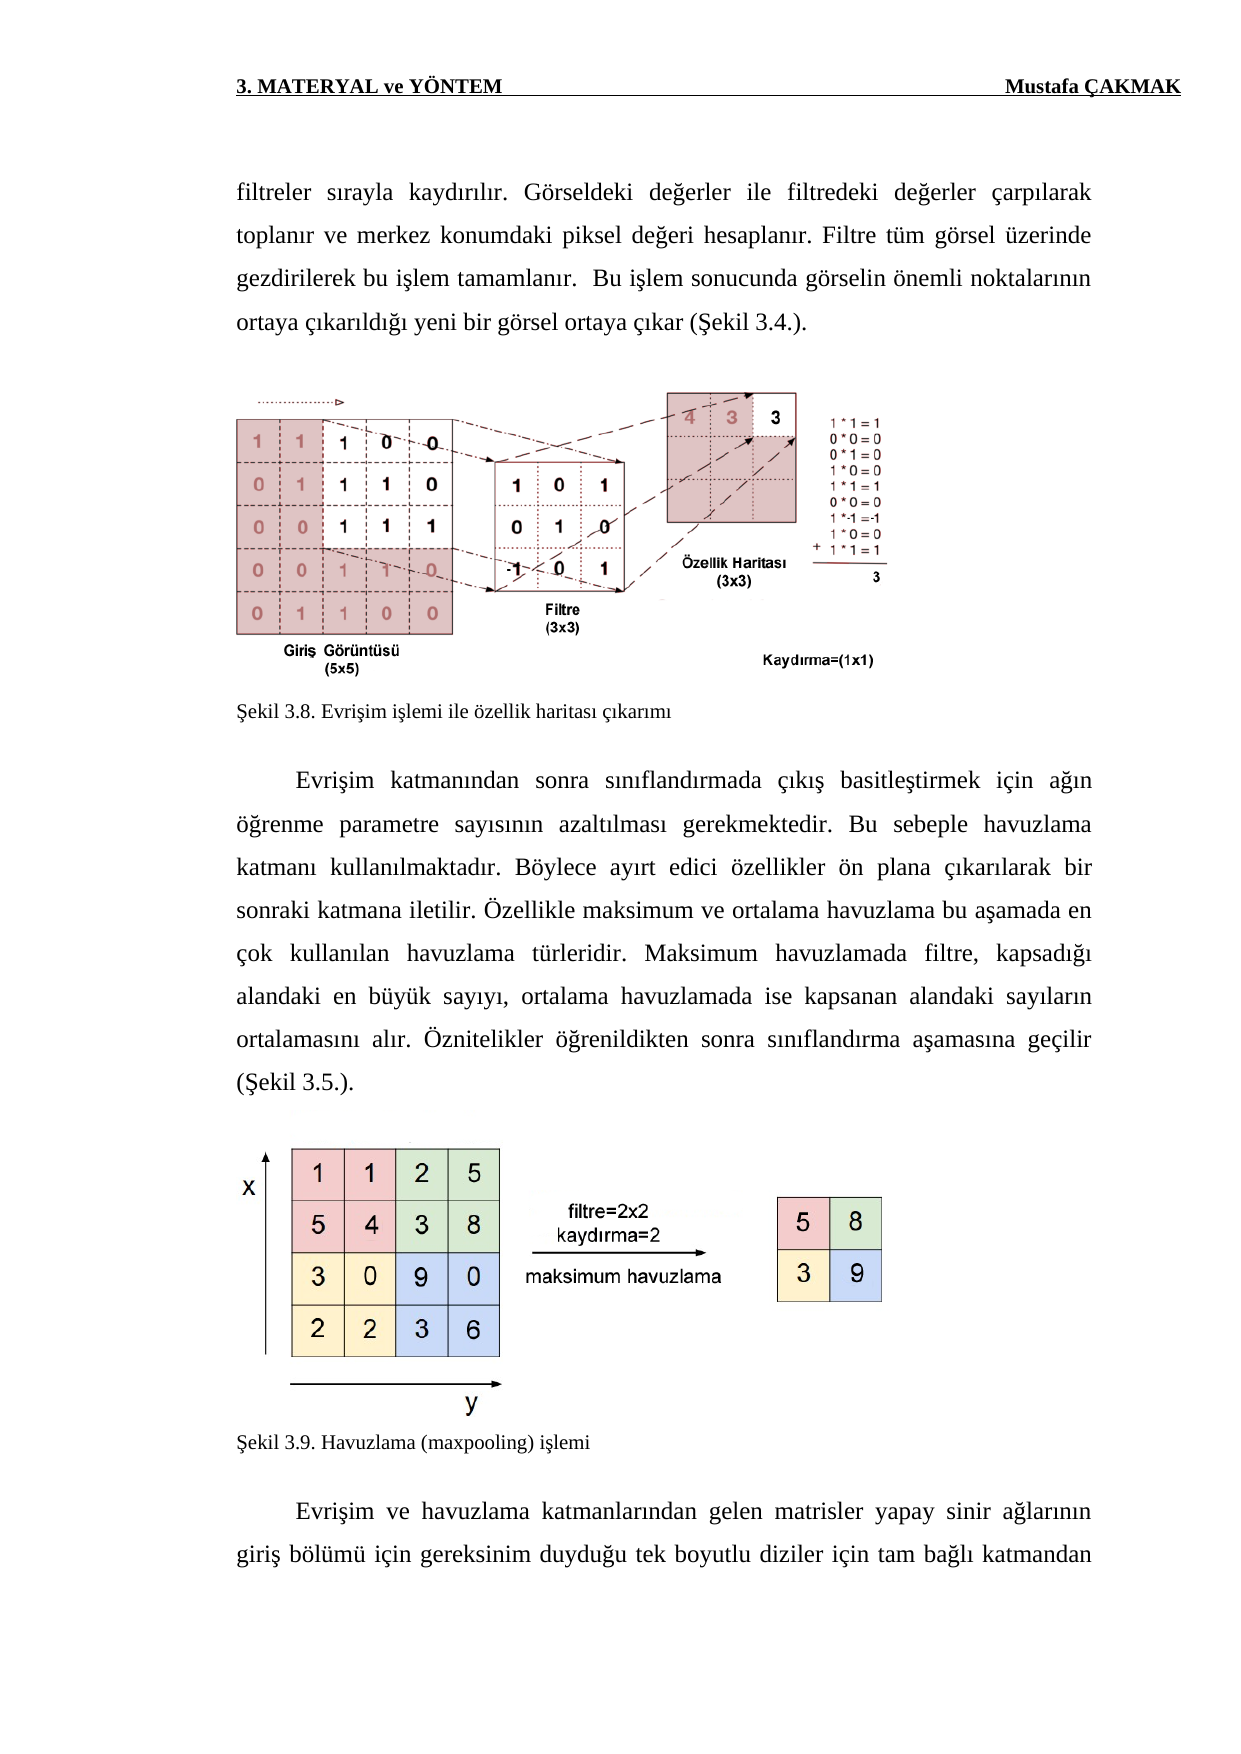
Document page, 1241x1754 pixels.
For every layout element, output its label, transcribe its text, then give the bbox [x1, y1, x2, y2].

picture [236, 1110, 891, 1417]
picture [236, 392, 888, 686]
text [236, 1496, 1093, 1568]
text Evrişim katmanından sonra sınıflandırmada çıkış basitleştirmek için ağın öğrenme parametre sayısının azaltılması gerekmektedir. Bu sebeple havuzlama katmanı kullanılmaktadır. Böylece ayırt edici özellikler ön plana çıkarılarak bir sonraki katmana iletilir. Özellikle maksimum ve ortalama havuzlama bu aşamada en çok kullanılan havuzlama türleridir. Maksimum havuzlamada filtre, kapsadığı alandaki en büyük sayıyı, ortalama havuzlamada ise kapsanan alandaki sayıların ortalamasını alır. Öznitelikler öğrenildikten sonra sınıflandırma aşamasına geçilir (Şekil 3.5.). [236, 766, 1093, 1096]
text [236, 177, 1093, 335]
